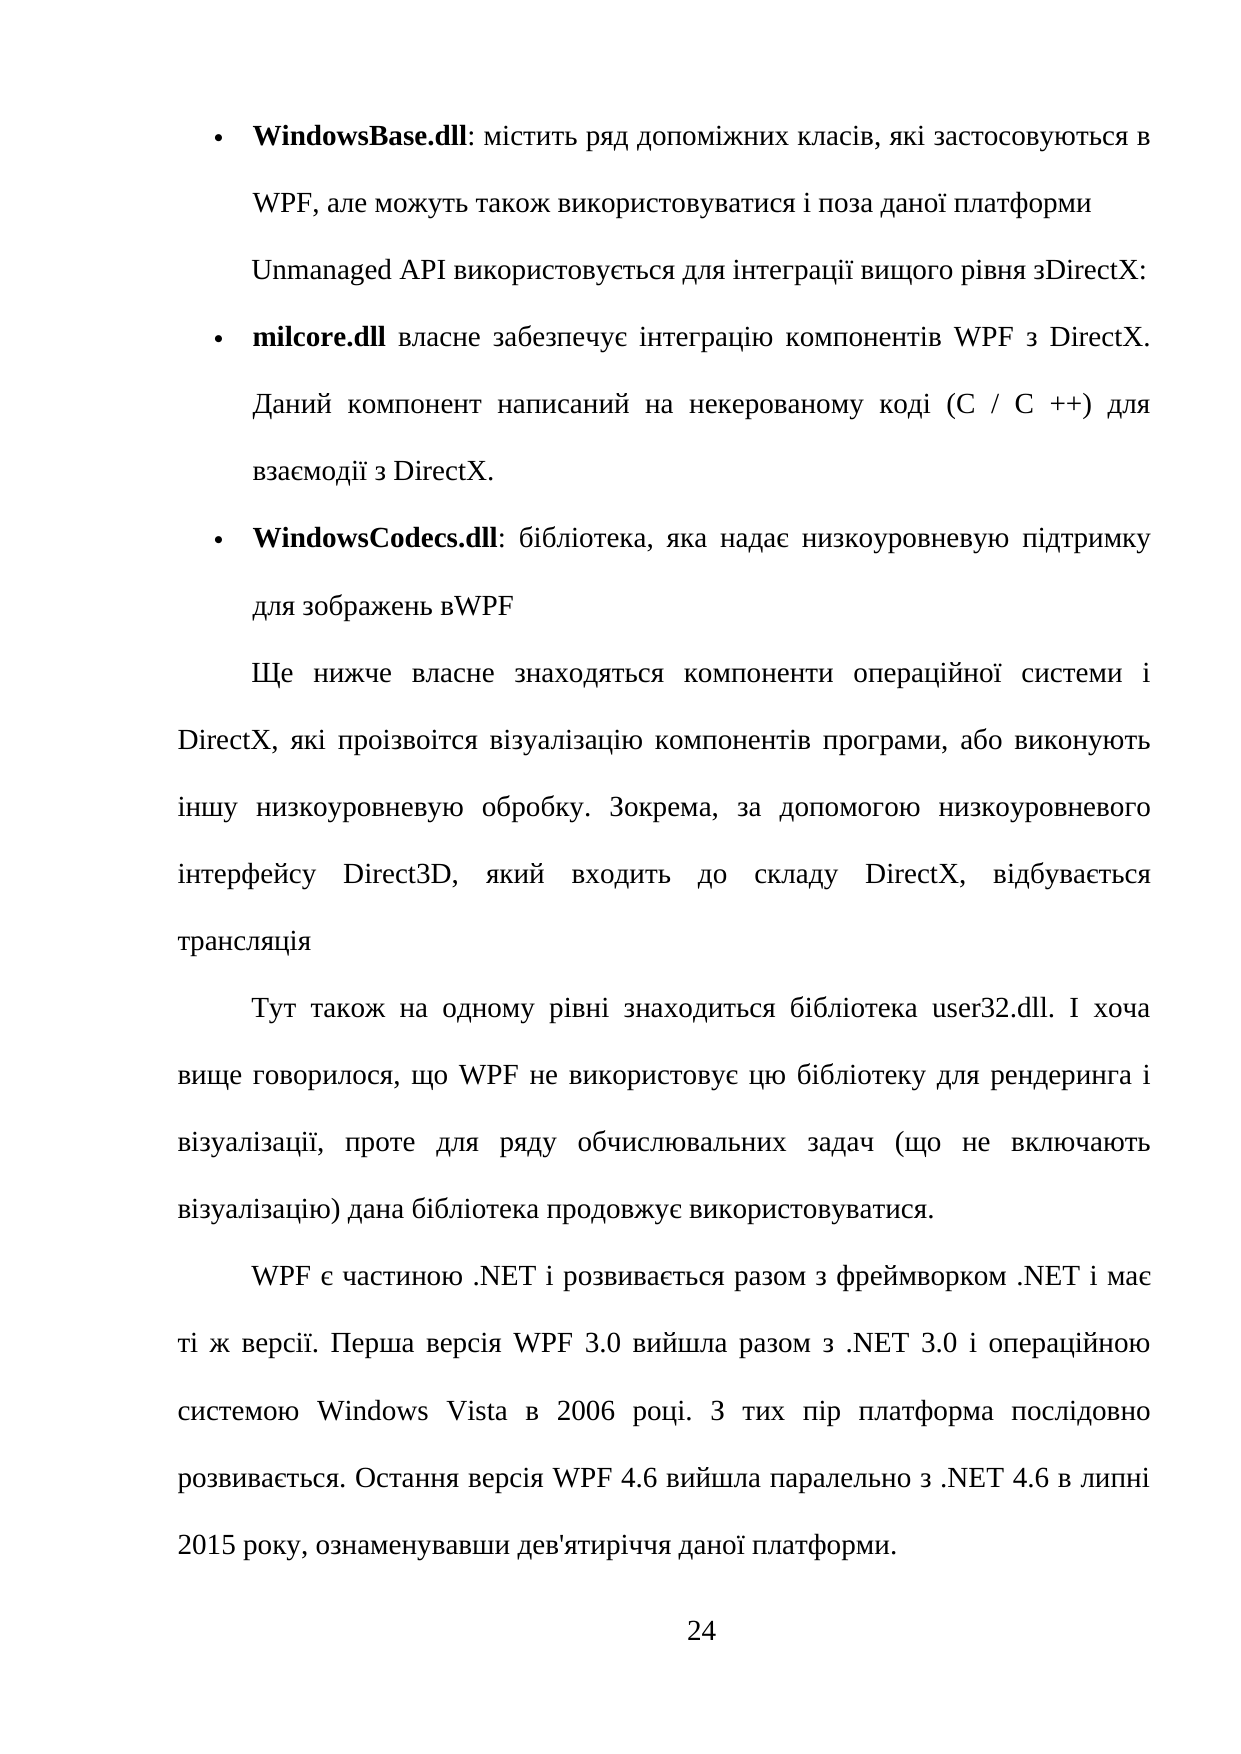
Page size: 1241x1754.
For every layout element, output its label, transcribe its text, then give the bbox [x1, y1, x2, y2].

list WindowsCodecs.dll: бібліотека, яка надає низкоуровневую підтримку для зображень вWPF [215, 521, 1152, 621]
text Unmanaged API використовується для інтеграції вищого рівня зDirectX: [177, 252, 1152, 286]
list WindowsBase.dll: містить ряд допоміжних класів, які застосовуються в WPF, але можуть також використовуватися і поза даної платформи [215, 118, 1152, 219]
text Ще нижче власне знаходяться компоненти операційної системи і DirectX, які проізвоітся візуалізацію компонентів програми, або виконують іншу низкоуровневую обробку. Зокрема, за допомогою низкоуровневого інтерфейсу Direct3D, який входить до складу DirectX, відбувається трансляція [177, 655, 1152, 957]
text WPF є частиною .NET і розвивається разом з фреймворком .NET і має ті ж версії. Перша версія WPF 3.0 вийшла разом з .NET 3.0 і операційною системою Windows Vista в 2006 році. З тих пір платформа послідовно розвивається. Остання версія WPF 4.6 вийшла паралельно з .NET 4.6 в липні 2015 року, ознаменувавши дев'ятиріччя даної платформи. [177, 1258, 1152, 1560]
text Тут також на одному рівні знаходиться бібліотека user32.dll. І хоча вище говорилося, що WPF не використовує цю бібліотеку для рендеринга і візуалізації, проте для ряду обчислювальних задач (що не включають візуалізацію) дана бібліотека продовжує використовуватися. [177, 990, 1152, 1225]
list milcore.dll власне забезпечує інтеграцію компонентів WPF з DirectX. Даний компонент написаний на некерованому коді (С / С ++) для взаємодії з DirectX. [215, 319, 1152, 487]
